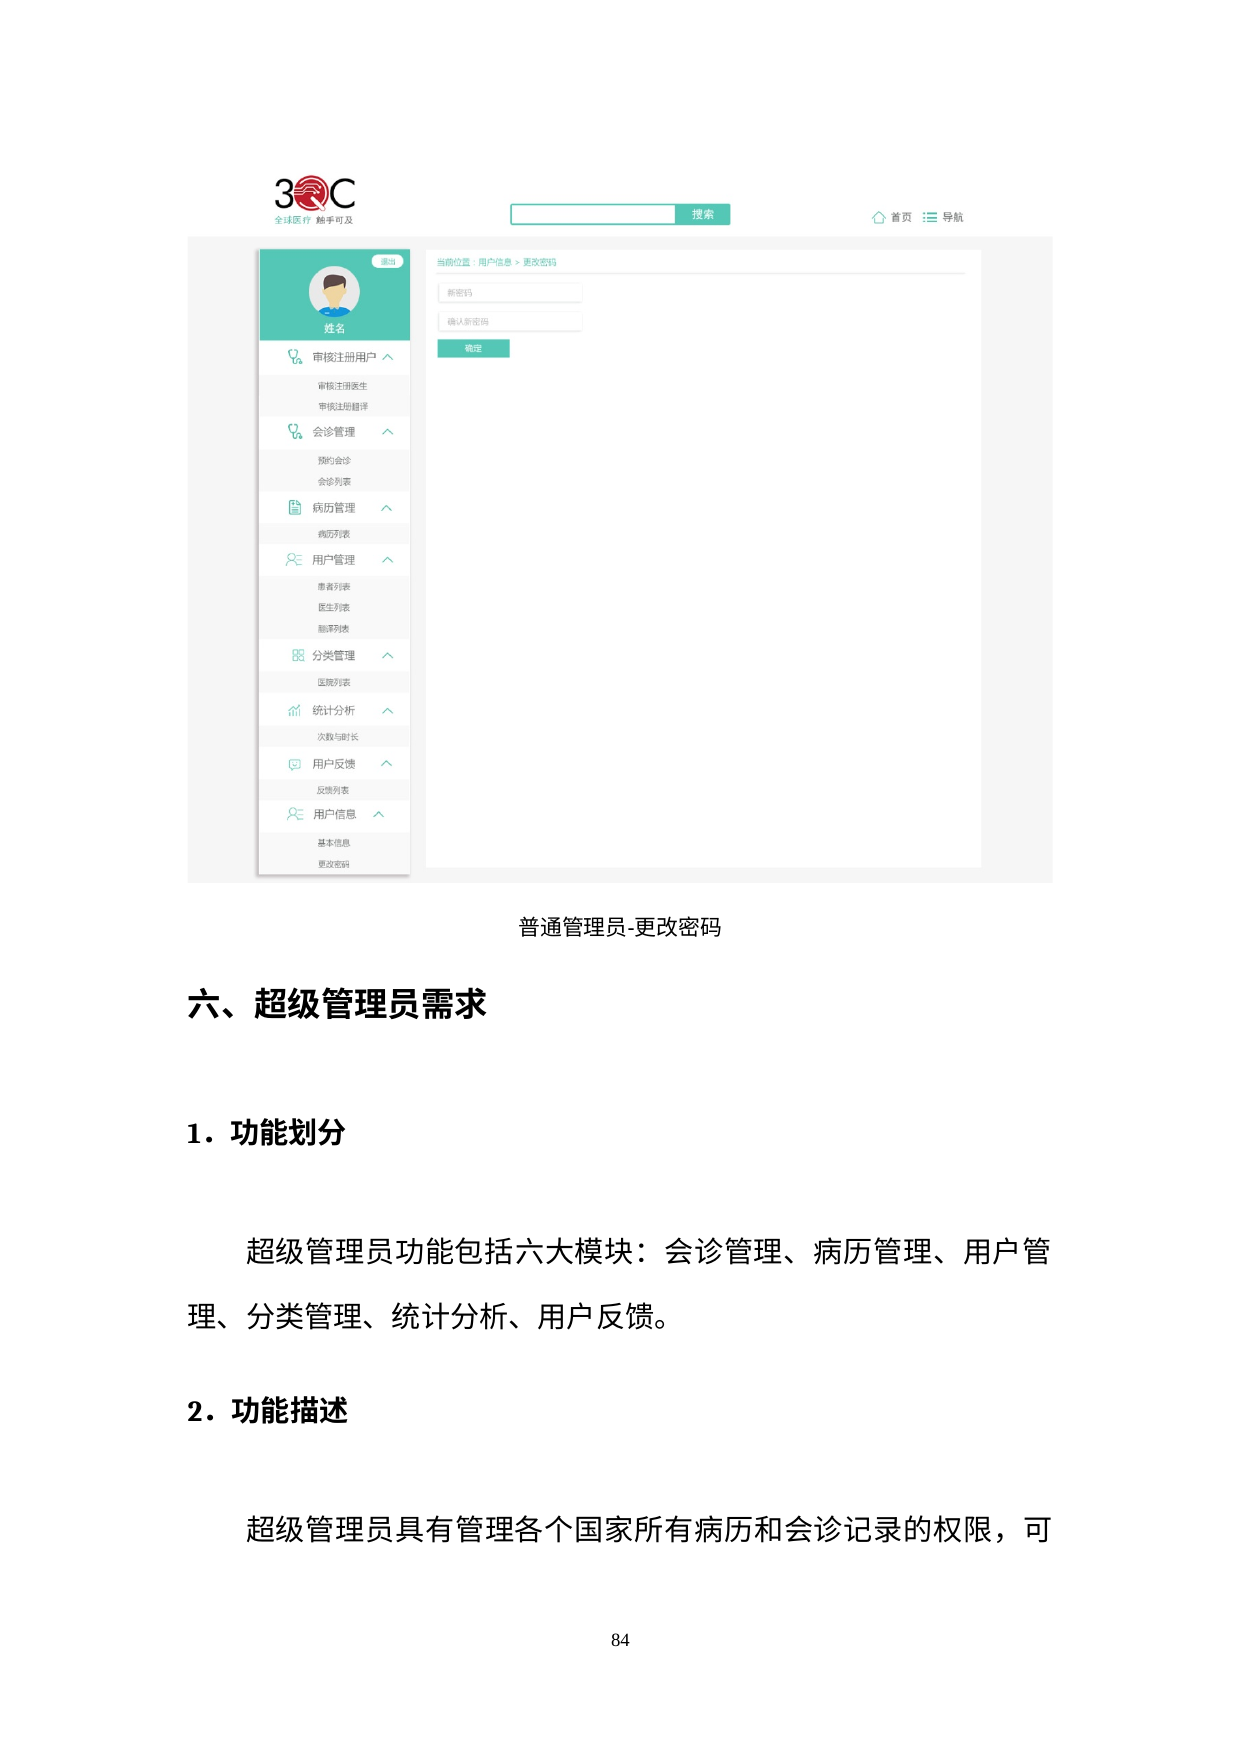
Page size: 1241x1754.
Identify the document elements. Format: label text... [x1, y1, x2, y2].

subtitle 1．功能划分 [187, 1098, 1053, 1163]
text 普通管理员-更改密码 [187, 909, 1053, 942]
subtitle 六、超级管理员需求 [187, 969, 1053, 1034]
picture [187, 162, 1053, 883]
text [187, 1495, 1053, 1560]
text 超级管理员功能包括六大模块：会诊管理、病历管理、用户管理、分类管理、统计分析、用户反馈。 [187, 1217, 1053, 1347]
subtitle 2．功能描述 [187, 1376, 1053, 1441]
